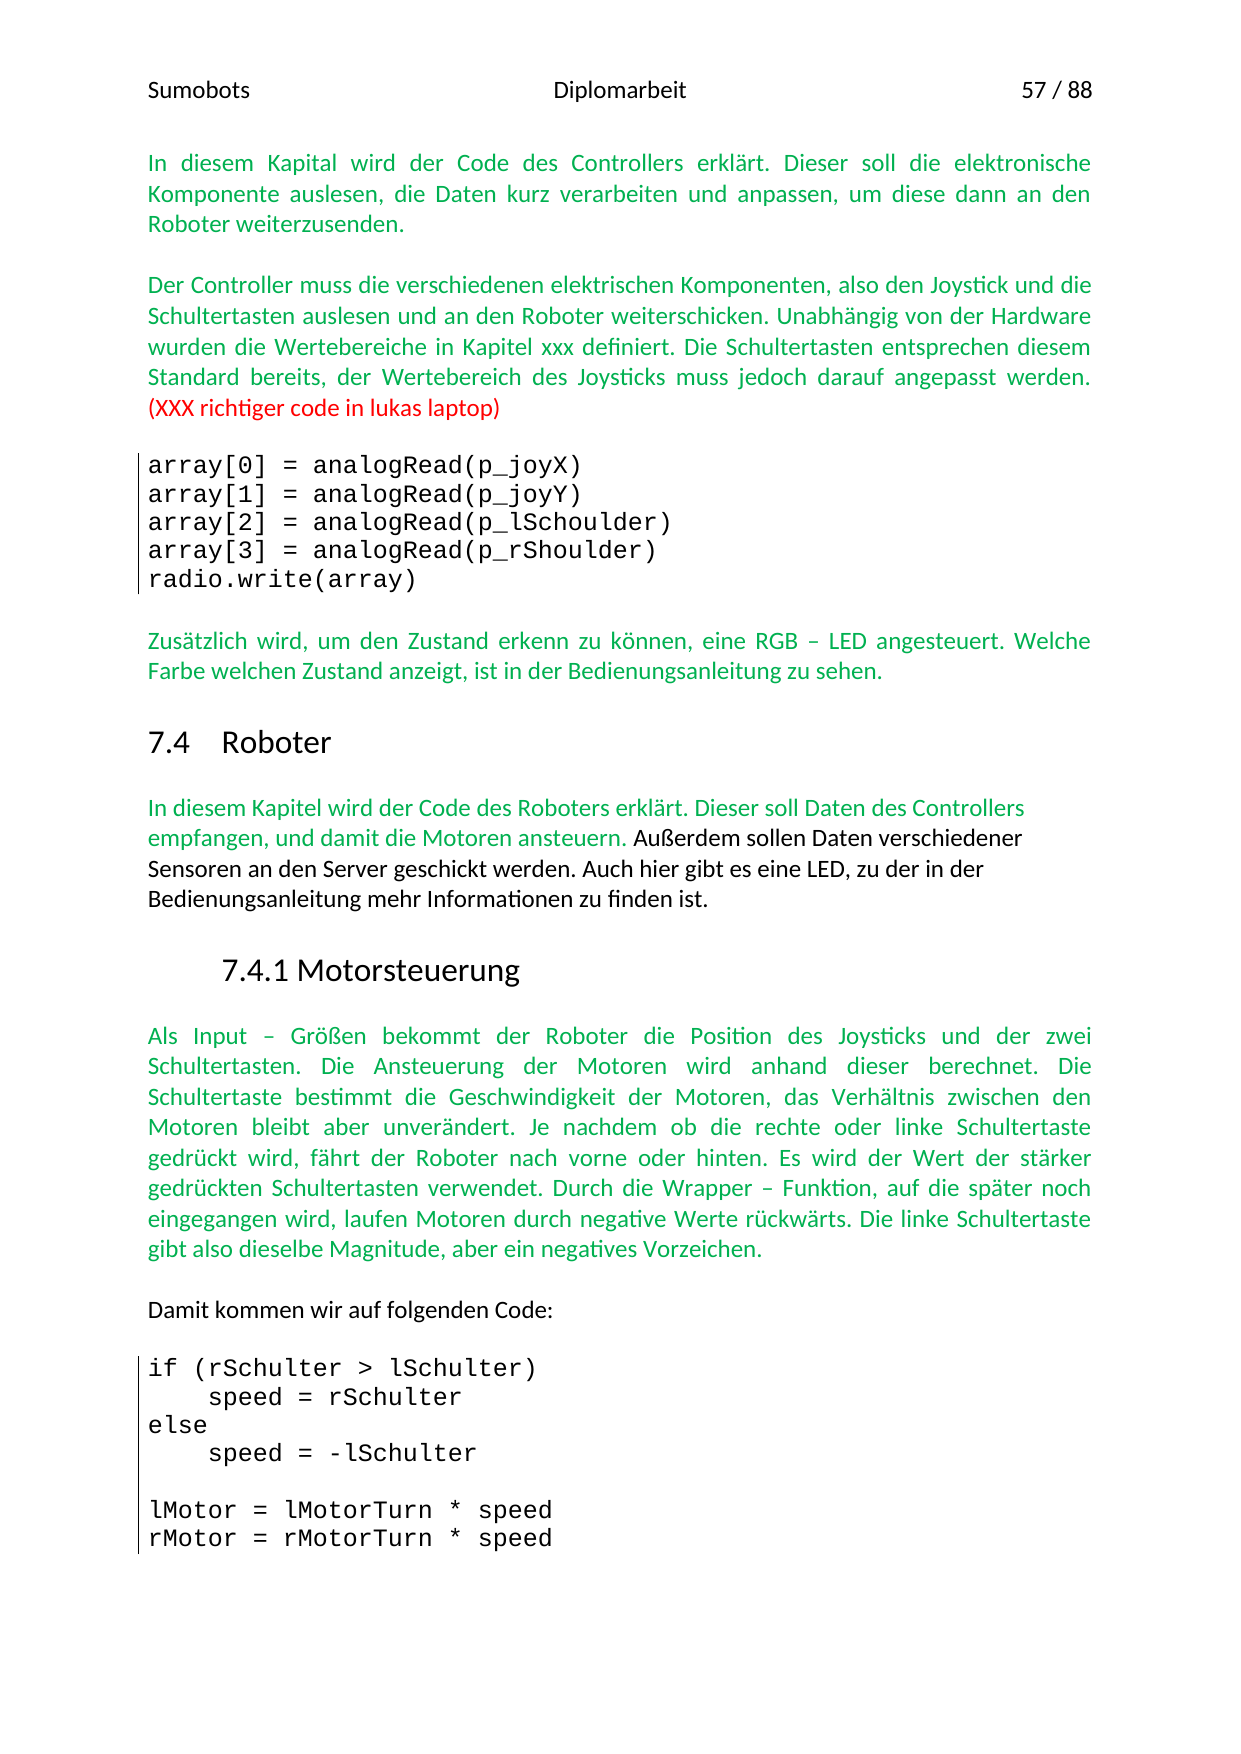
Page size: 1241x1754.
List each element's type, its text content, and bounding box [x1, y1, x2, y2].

text In diesem Kapitel wird der Code des Roboters erklärt. Dieser soll Daten des Controllers empfangen, und damit die Motoren ansteuern. Außerdem sollen Daten verschiedener Sensoren an den Server geschickt werden. Auch hier gibt es eine LED, zu der in der Bedienungsanleitung mehr Informationen zu finden ist. [148, 792, 1093, 914]
text Als Input – Größen bekommt der Roboter die Position des Joysticks und der zwei Schultertasten. Die Ansteuerung der Motoren wird anhand dieser berechnet. Die Schultertaste bestimmt die Geschwindigkeit der Motoren, das Verhältnis zwischen den Motoren bleibt aber unverändert. Je nachdem ob die rechte oder linke Schultertaste gedrückt wird, fährt der Roboter nach vorne oder hinten. Es wird der Wert der stärker gedrückten Schultertasten verwendet. Durch die Wrapper – Funktion, auf die später noch eingegangen wird, laufen Motoren durch negative Werte rückwärts. Die linke Schultertaste gibt also dieselbe Magnitude, aber ein negatives Vorzeichen. [148, 1020, 1093, 1264]
subtitle Motorsteuerung [221, 949, 1093, 989]
text speed = -lSchulter [148, 1441, 1093, 1469]
text In diesem Kapital wird der Code des Controllers erklärt. Dieser soll die elektronische Komponente auslesen, die Daten kurz verarbeiten und anpassen, um diese dann an den Roboter weiterzusenden. [148, 148, 1093, 239]
text array[3] = analogRead(p_rShoulder) [148, 538, 1093, 566]
text else [148, 1412, 1093, 1441]
text array[2] = analogRead(p_lSchoulder) [148, 509, 1093, 538]
subtitle Roboter [148, 721, 1093, 761]
text array[0] = analogRead(p_joyX) [148, 453, 1093, 481]
text Damit kommen wir auf folgenden Code: [148, 1295, 1093, 1325]
text rMotor = rMotorTurn * speed [148, 1526, 1093, 1554]
text if (rSchulter > lSchulter) [148, 1356, 1093, 1384]
text lMotor = lMotorTurn * speed [148, 1497, 1093, 1526]
text Zusätzlich wird, um den Zustand erkenn zu können, eine RGB – LED angesteuert. Welche Farbe welchen Zustand anzeigt, ist in der Bedienungsanleitung zu sehen. [148, 625, 1093, 686]
text Der Controller muss die verschiedenen elektrischen Komponenten, also den Joystick und die Schultertasten auslesen und an den Roboter weiterschicken. Unabhängig von der Hardware wurden die Wertebereiche in Kapitel xxx definiert. Die Schultertasten entsprechen diesem Standard bereits, der Wertebereich des Joysticks muss jedoch darauf angepasst werden. (XXX richtiger code in lukas laptop) [148, 270, 1093, 422]
text speed = rSchulter [148, 1384, 1093, 1412]
text array[1] = analogRead(p_joyY) [148, 481, 1093, 509]
text radio.write(array) [148, 566, 1093, 594]
